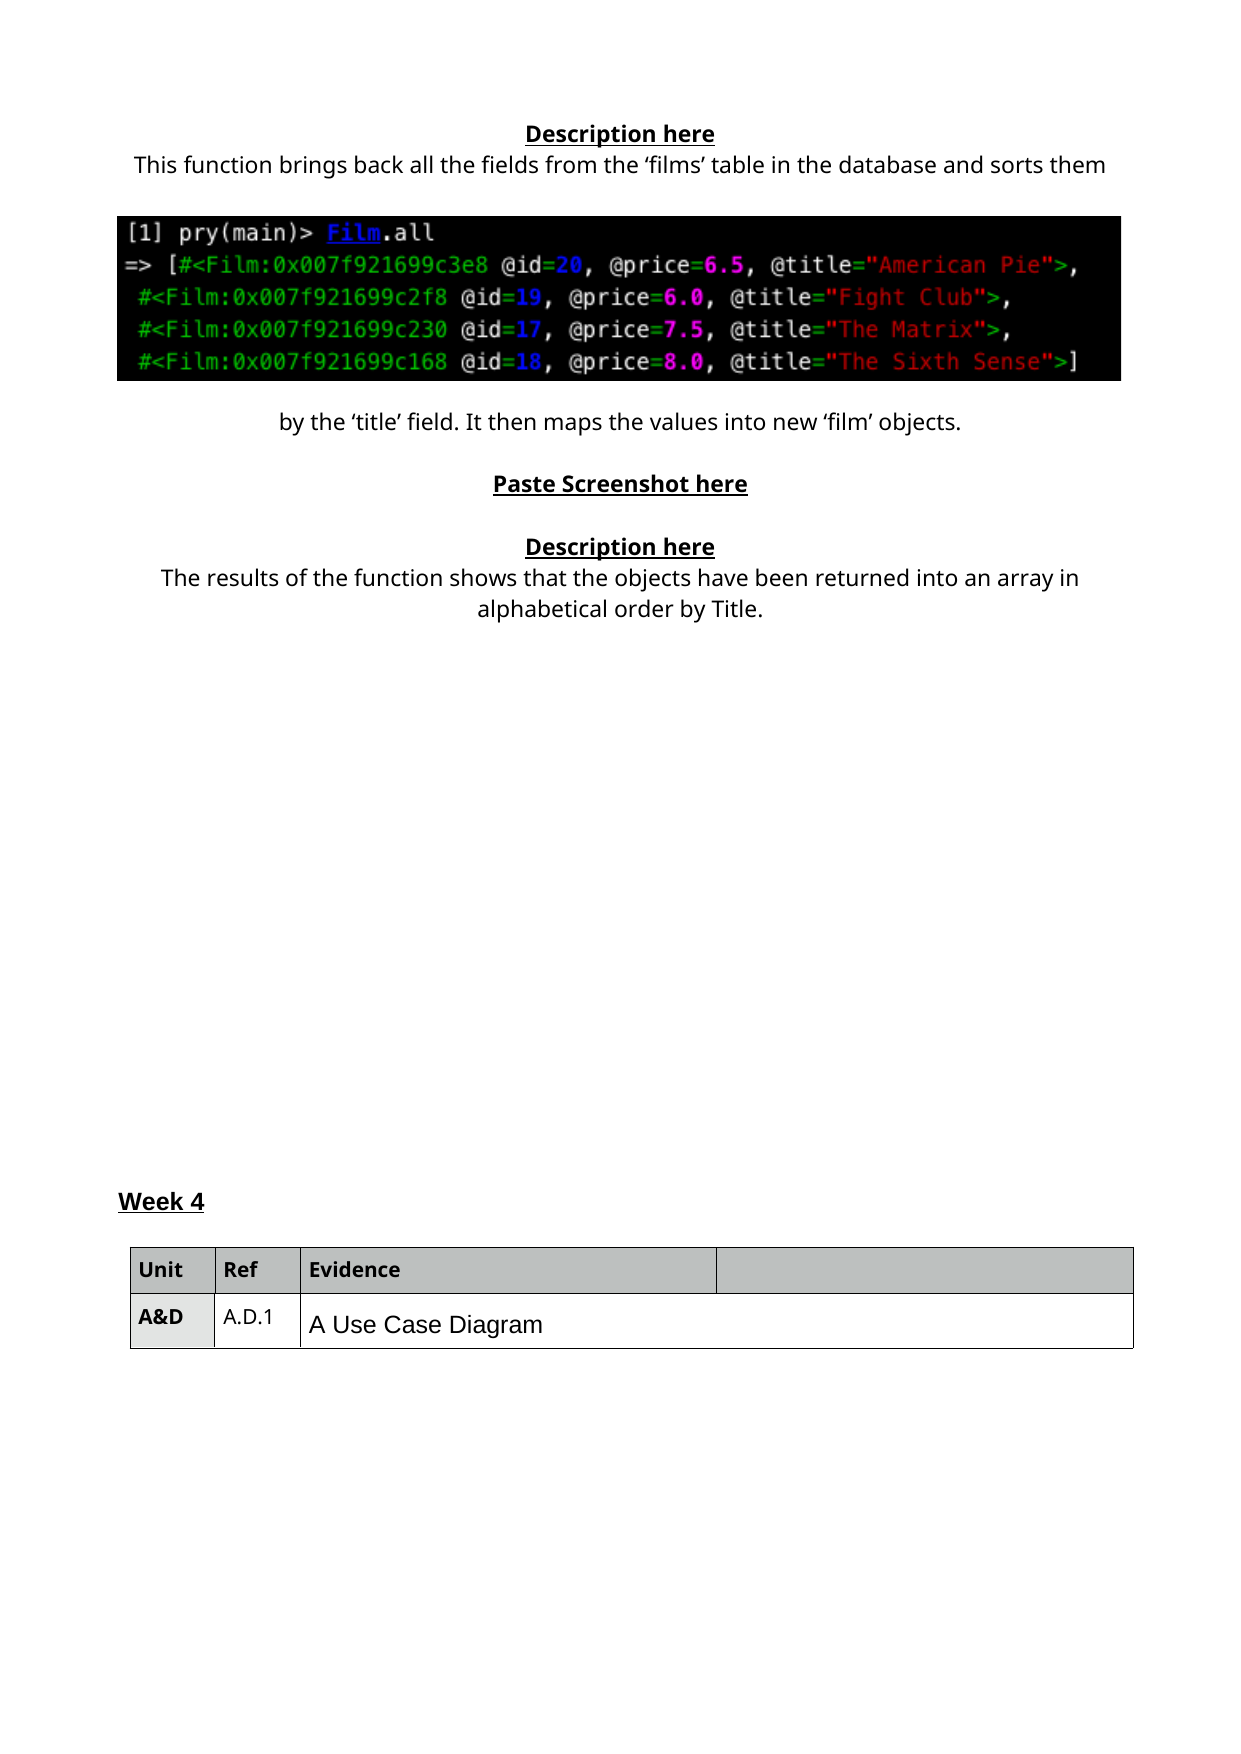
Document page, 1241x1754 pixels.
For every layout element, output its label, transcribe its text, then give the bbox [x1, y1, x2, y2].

text Description here [118, 530, 1122, 562]
text This function brings back all the fields from the ‘films’ table in the database and sorts them by the ‘title’ field. It then maps the values into new ‘film’ objects. [118, 149, 1122, 216]
table_cell A Use Case Diagram [301, 1294, 1133, 1347]
picture [117, 216, 1122, 381]
text Week 4 [118, 1187, 1122, 1215]
text Description here [118, 118, 1122, 149]
table_header Ref [216, 1248, 300, 1293]
text Paste Screenshot here [118, 468, 1122, 499]
table_header [717, 1248, 1133, 1293]
text The results of the function shows that the objects have been returned into an array in alphabetical order by Title. [118, 562, 1122, 624]
table_header Unit [131, 1248, 215, 1293]
text This function brings back all the fields from the ‘films’ table in the database and sorts them by the ‘title’ field. It then maps the values into new ‘film’ objects. [118, 381, 1122, 437]
table_header Evidence [301, 1248, 716, 1293]
table_cell A.D.1 [215, 1294, 300, 1347]
table_cell A&D [131, 1294, 214, 1347]
